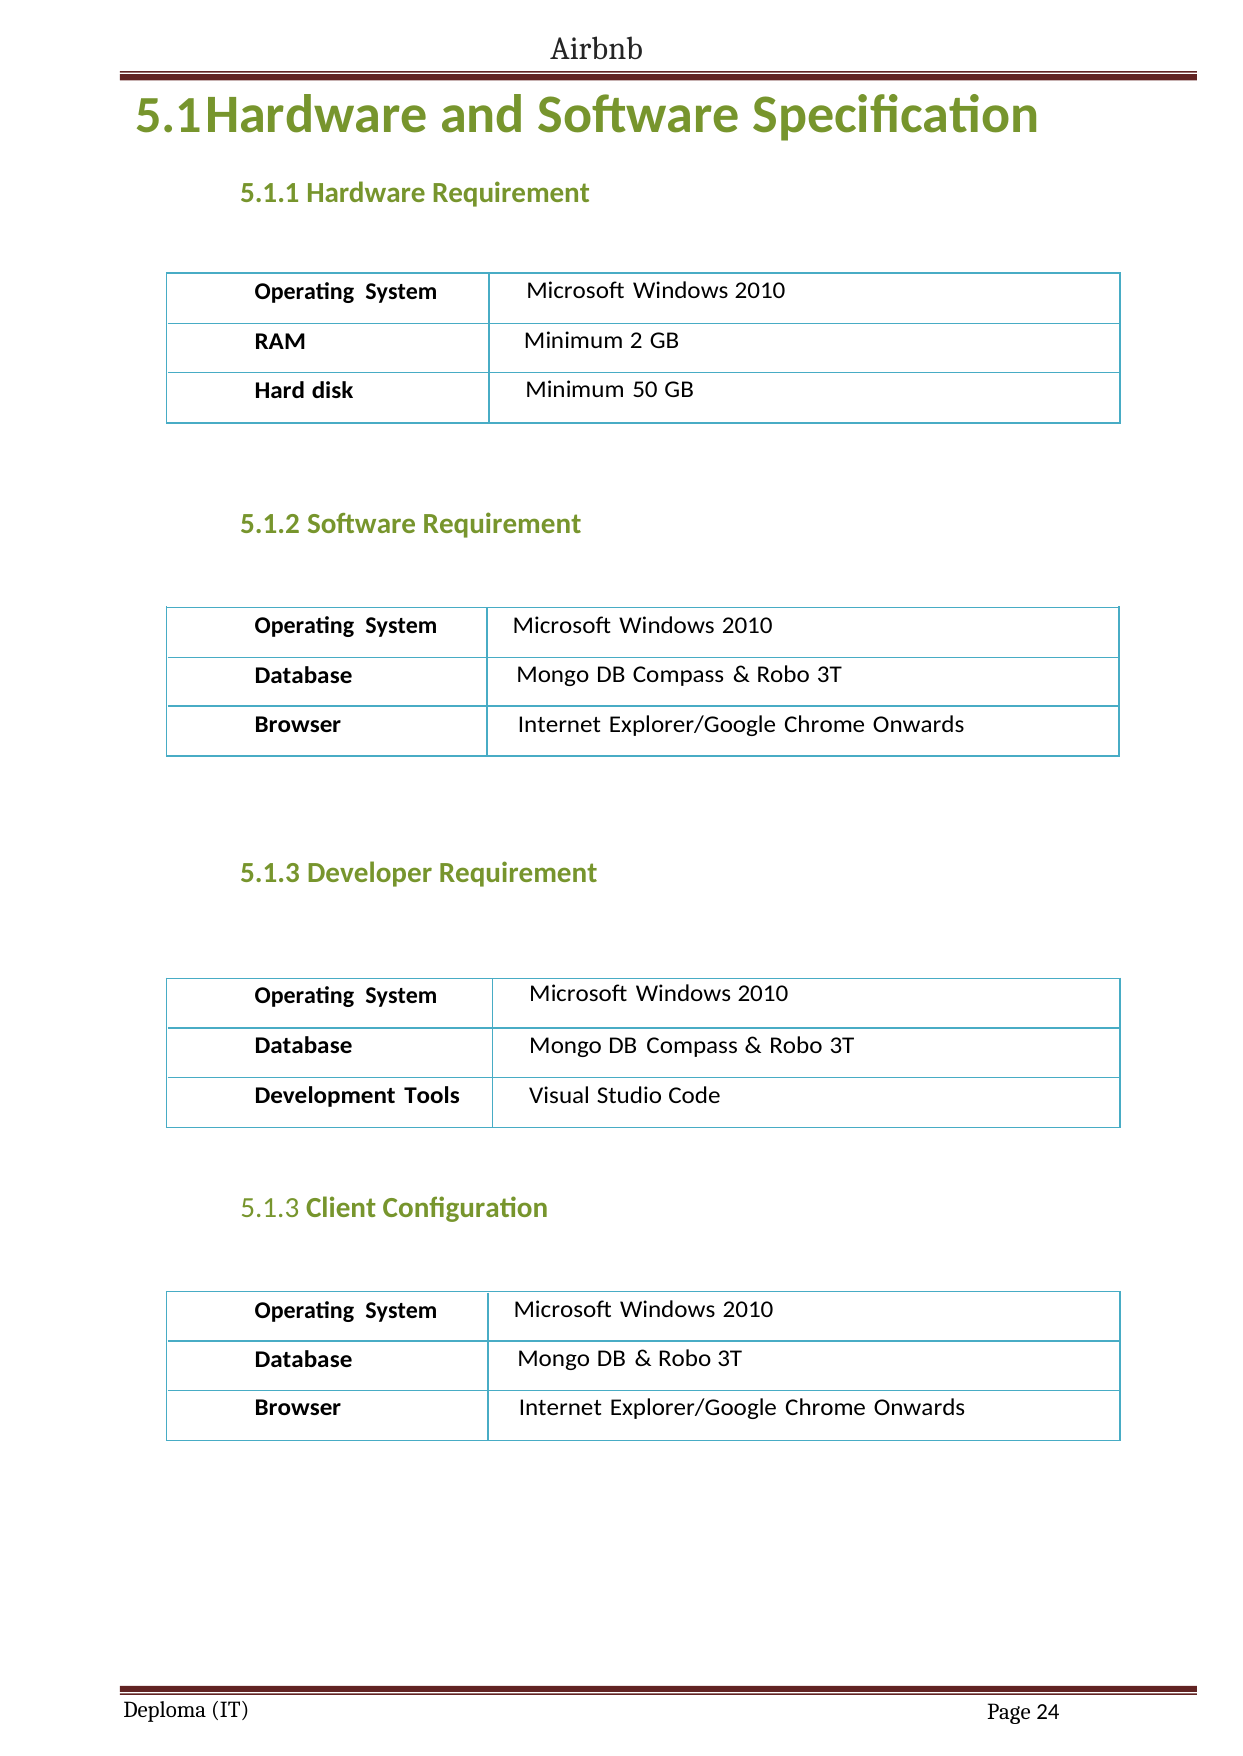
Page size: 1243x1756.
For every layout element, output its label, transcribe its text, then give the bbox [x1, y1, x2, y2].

table_header Microsoft Windows 2010 [490, 274, 1119, 322]
table_header Operating System [167, 274, 488, 322]
table_cell Visual Studio Code [493, 1078, 1119, 1127]
table_header Microsoft Windows 2010 [493, 979, 1119, 1027]
table_cell Minimum 50 GB [490, 373, 1119, 422]
table_cell Internet Explorer/Google Chrome Onwards [489, 1391, 1119, 1440]
table_header Operating System [167, 1292, 488, 1340]
table_header Operating System [167, 979, 492, 1027]
table_cell Browser [167, 1391, 487, 1440]
table_header Microsoft Windows 2010 [489, 1292, 1119, 1340]
table_cell Database [167, 1341, 487, 1390]
list Software Requirement [240, 505, 1132, 541]
table_cell Development Tools [167, 1078, 492, 1127]
table_cell Minimum 2 GB [490, 324, 1119, 372]
table_cell Mongo DB Compass & Robo 3T [488, 658, 1118, 705]
table_header Microsoft Windows 2010 [488, 608, 1118, 657]
table_header Operating System [167, 608, 486, 657]
table_cell Database [167, 658, 486, 705]
table_cell RAM [167, 324, 488, 372]
table_cell Mongo DB & Robo 3T [489, 1342, 1119, 1390]
table_cell Internet Explorer/Google Chrome Onwards [488, 707, 1118, 755]
table_cell Database [167, 1028, 492, 1076]
table_cell Mongo DB Compass & Robo 3T [493, 1029, 1119, 1076]
table_cell Hard disk [167, 373, 488, 422]
table_cell Browser [167, 706, 486, 755]
subtitle Hardware and Software Specification [135, 81, 1132, 146]
subtitle Developer Requirement [240, 854, 1132, 890]
text 5.1.3 Client Configuration [240, 1189, 1132, 1225]
subtitle Hardware Requirement [240, 174, 1132, 210]
